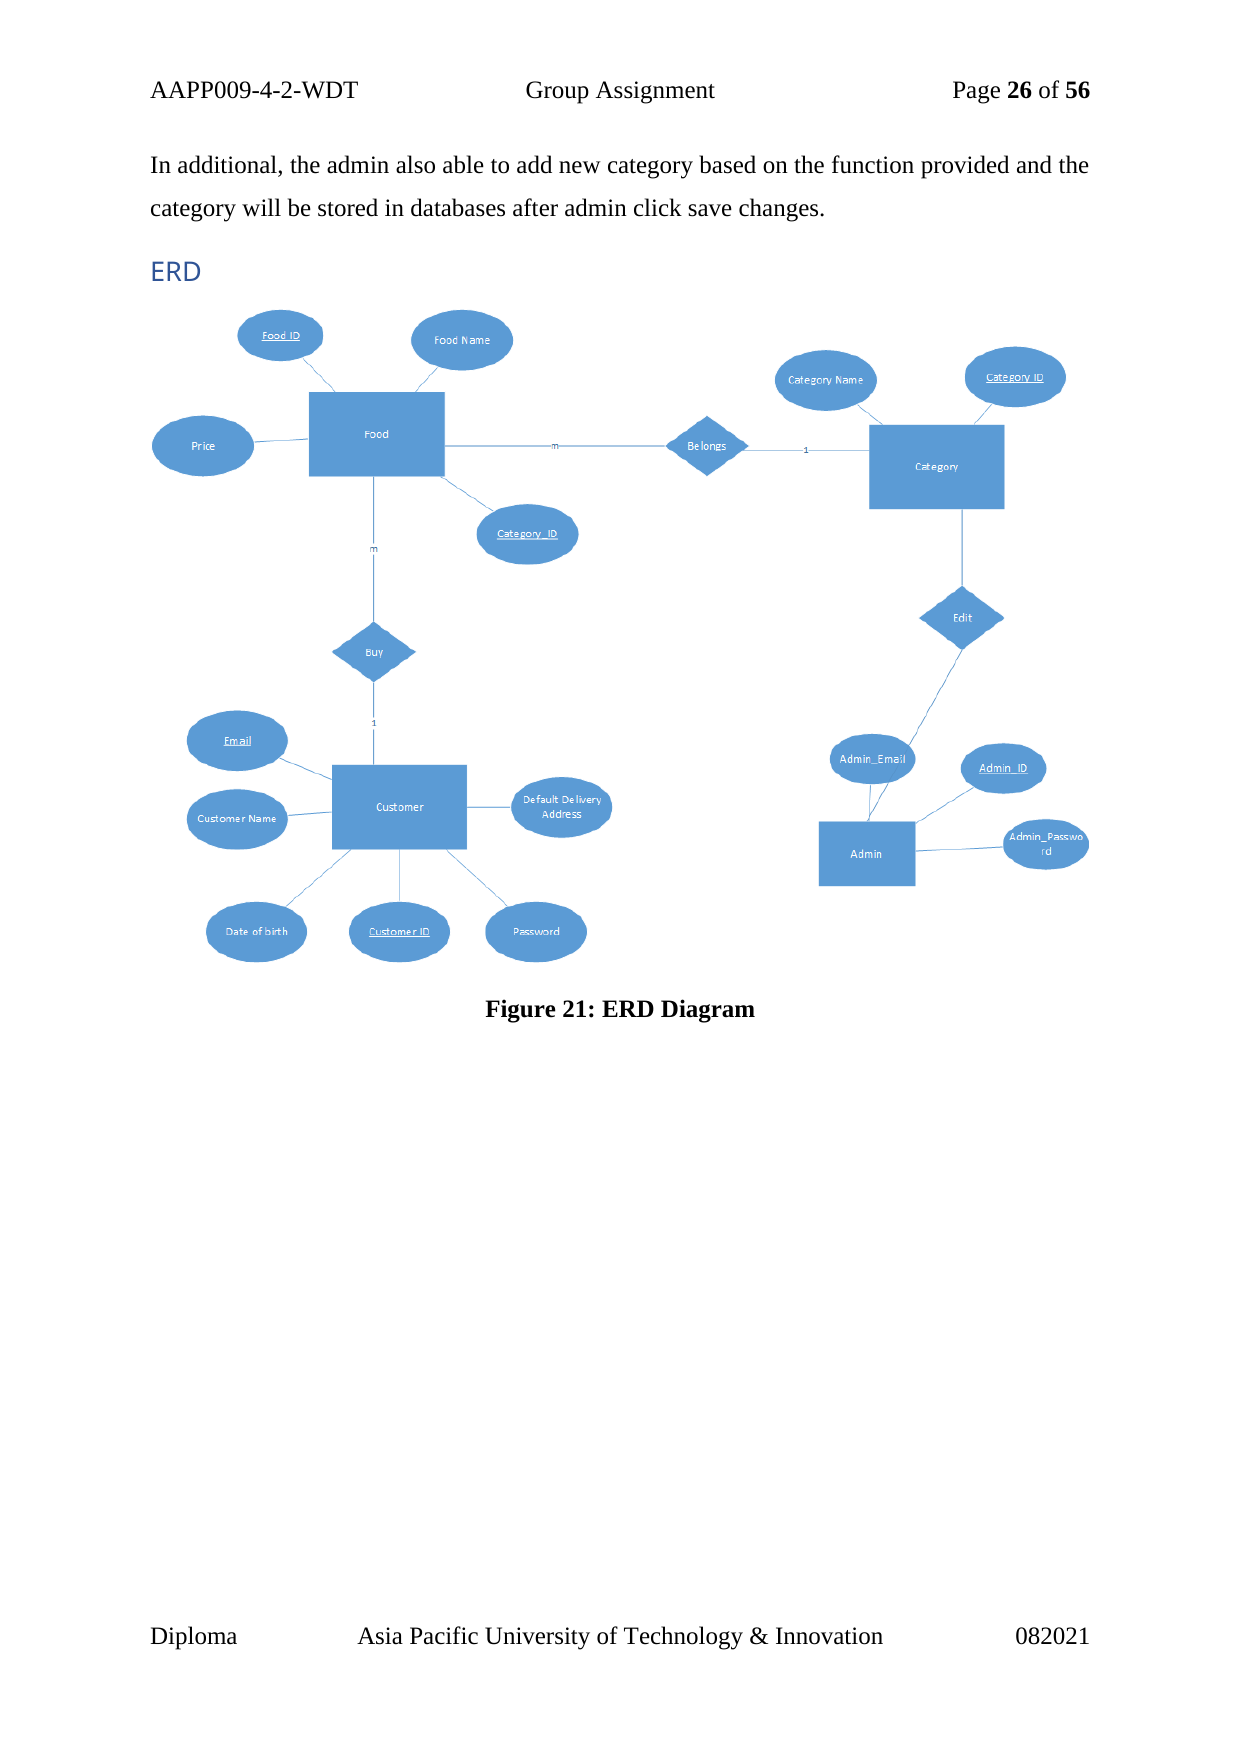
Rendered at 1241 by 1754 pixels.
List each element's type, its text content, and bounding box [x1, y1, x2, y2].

picture [150, 308, 1089, 963]
text Figure 21: ERD Diagram [150, 994, 1090, 1023]
subtitle ERD [150, 253, 1090, 290]
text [150, 150, 1090, 222]
